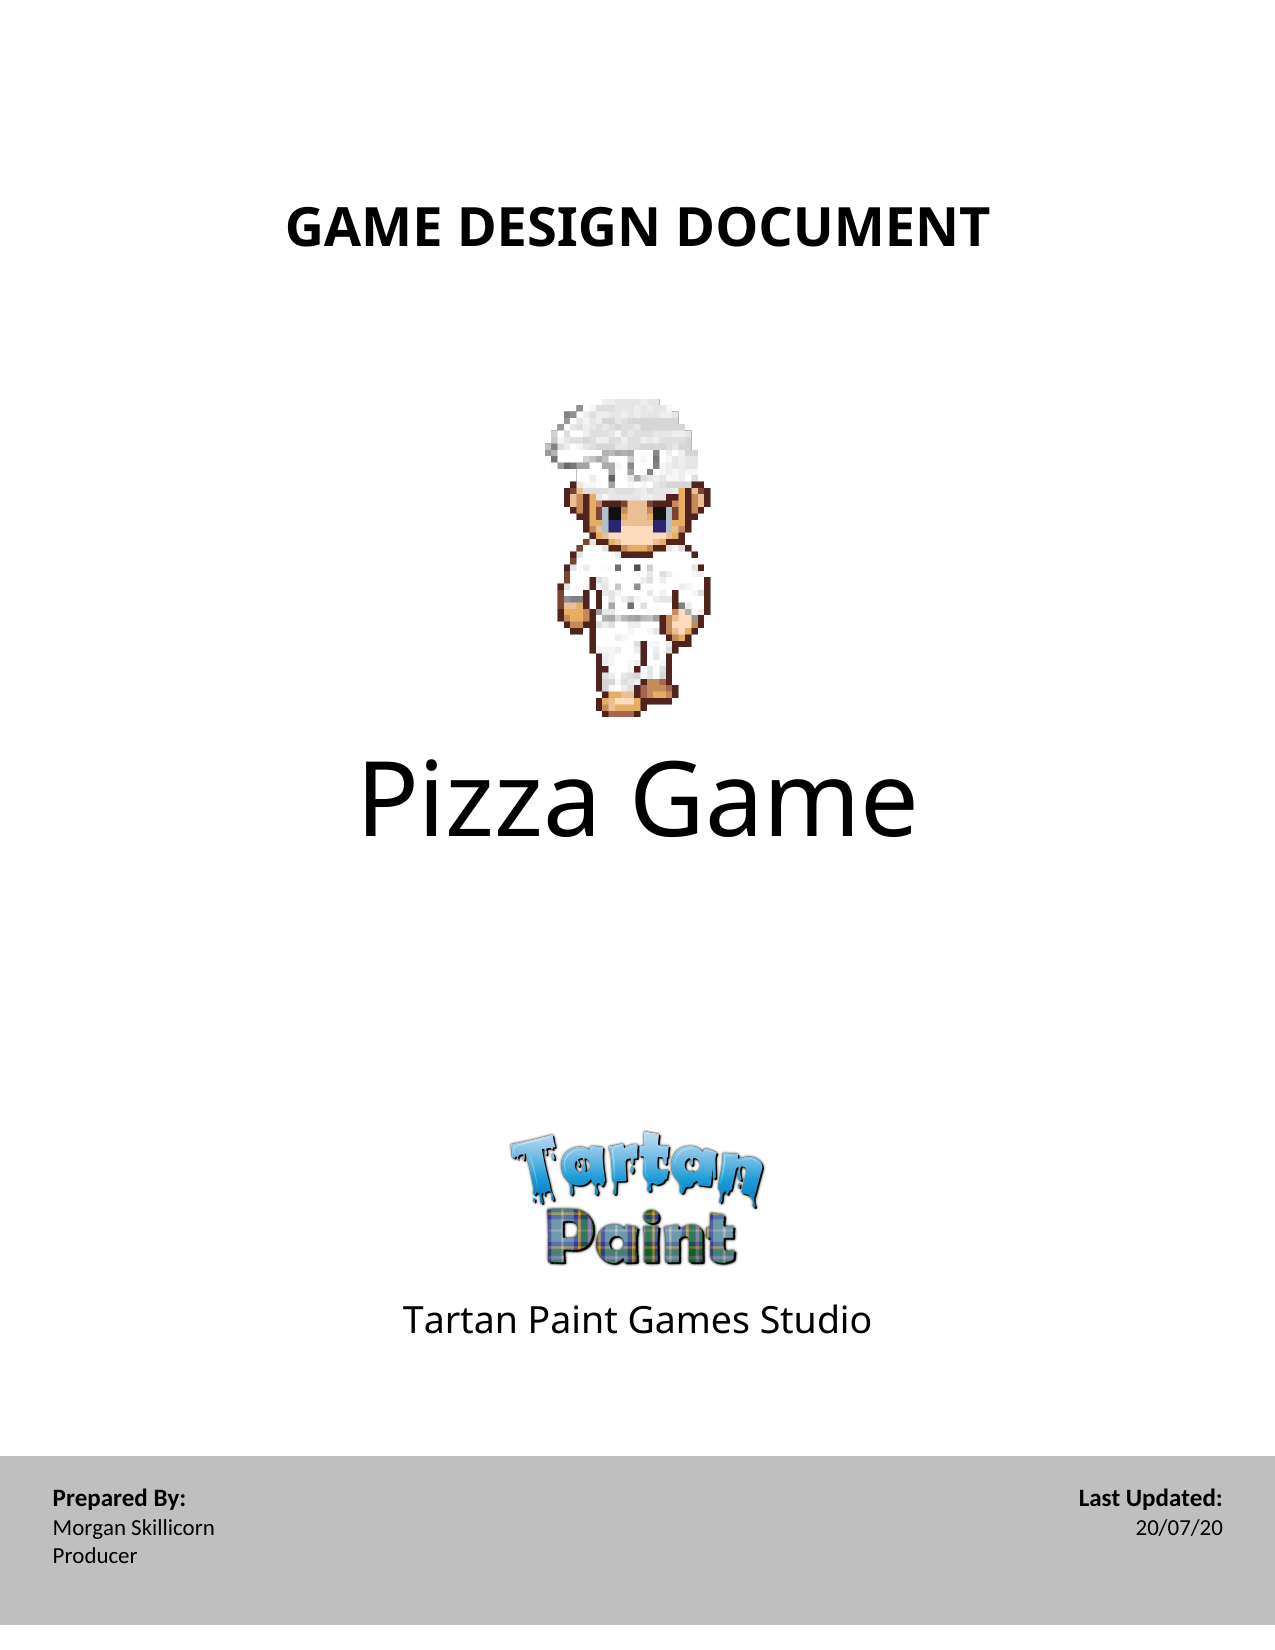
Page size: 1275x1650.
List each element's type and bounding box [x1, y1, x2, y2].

picture [501, 1122, 771, 1272]
picture [496, 324, 779, 797]
